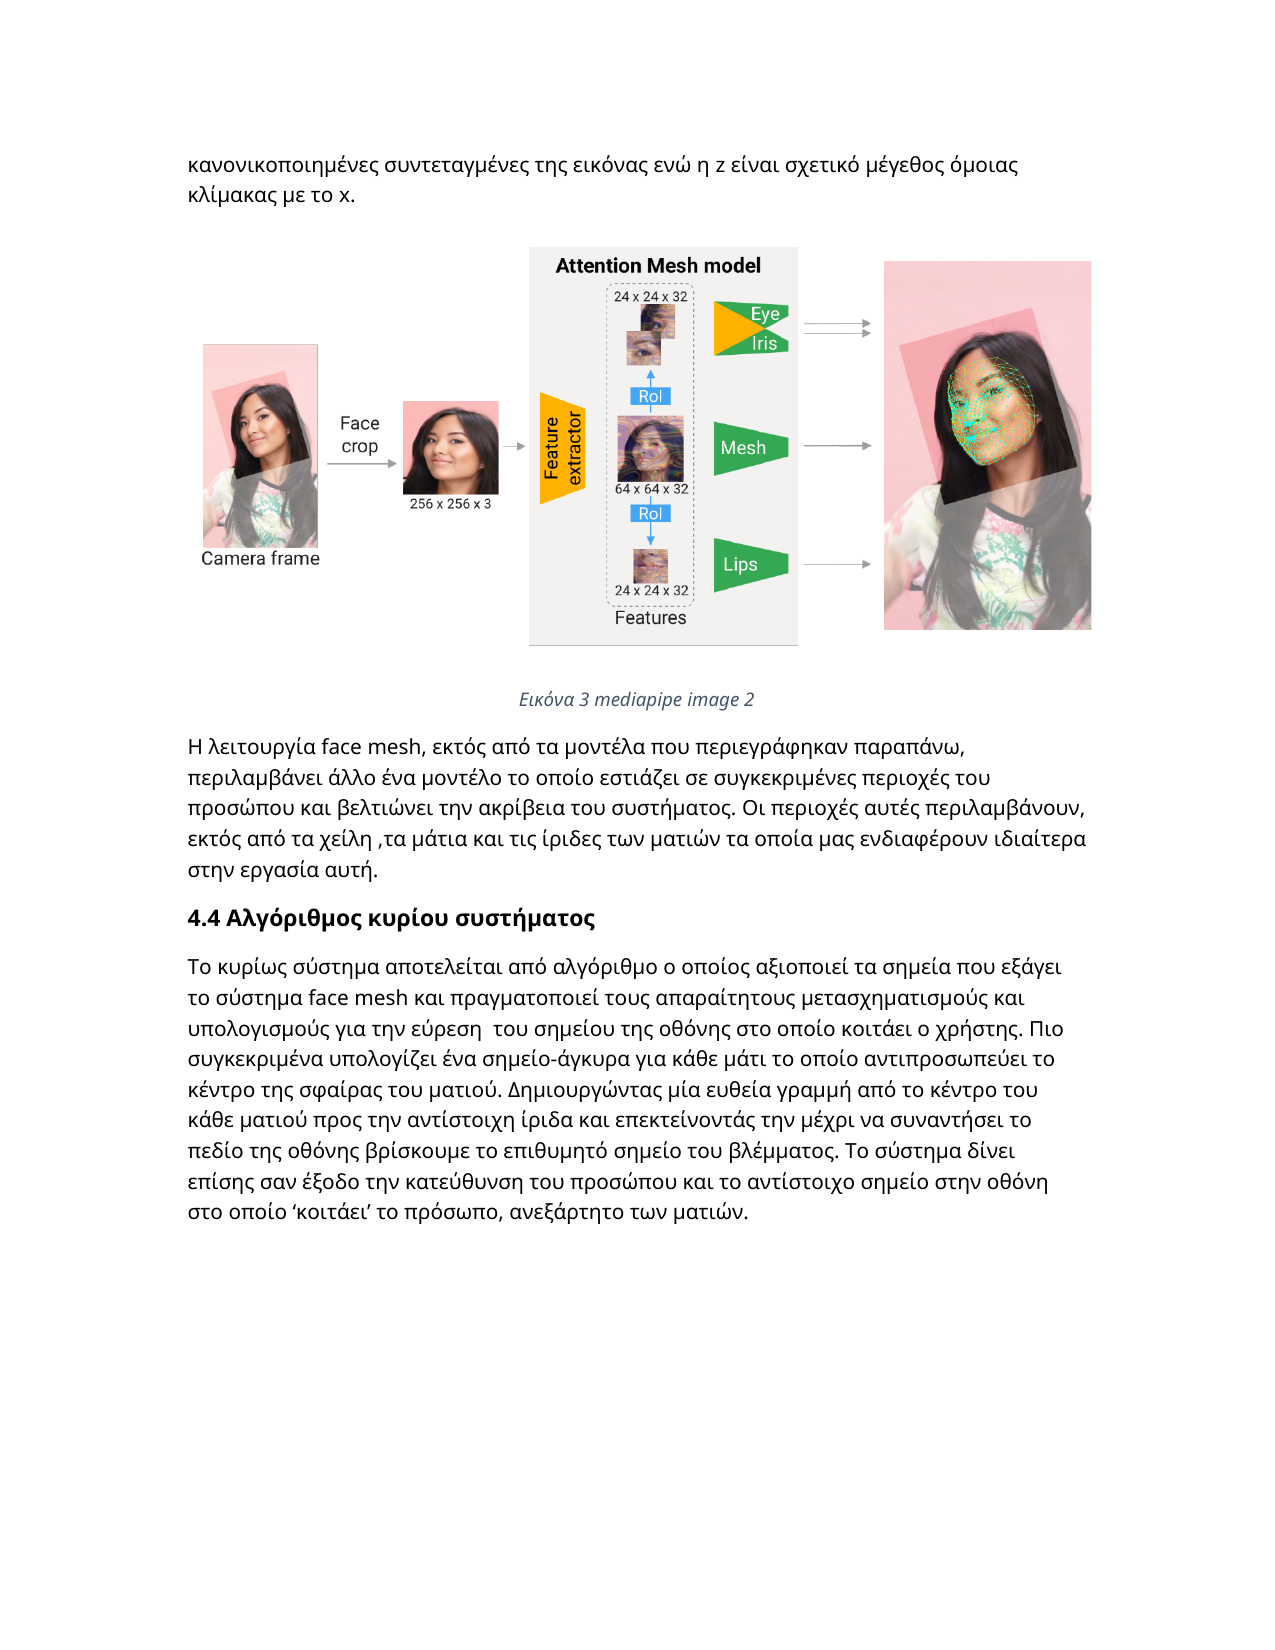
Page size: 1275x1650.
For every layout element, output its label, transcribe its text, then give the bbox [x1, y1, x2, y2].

text Το κυρίως σύστημα αποτελείται από αλγόριθμο ο οποίος αξιοποιεί τα σημεία που εξάγει το σύστημα face mesh και πραγματοποιεί τους απαραίτητους μετασχηματισμούς και υπολογισμούς για την εύρεση του σημείου της οθόνης στο οποίο κοιτάει ο χρήστης. Πιο συγκεκριμένα υπολογίζει ένα σημείο-άγκυρα για κάθε μάτι το οποίο αντιπροσωπεύει το κέντρο της σφαίρας του ματιού. Δημιουργώντας μία ευθεία γραμμή από το κέντρο του κάθε ματιού προς την αντίστοιχη ίριδα και επεκτείνοντάς την μέχρι να συναντήσει το πεδίο της οθόνης βρίσκουμε το επιθυμητό σημείο του βλέμματος. Το σύστημα δίνει επίσης σαν έξοδο την κατεύθυνση του προσώπου και το αντίστοιχο σημείο στην οθόνη στο οποίο ‘κοιτάει’ το πρόσωπο, ανεξάρτητο των ματιών. [187, 952, 1087, 1226]
subtitle 4.4 Αλγόριθμος κυρίου συστήματος [187, 902, 1087, 933]
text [187, 150, 1087, 209]
text Η λειτουργία face mesh, εκτός από τα μοντέλα που περιεγράφηκαν παραπάνω, περιλαμβάνει άλλο ένα μοντέλο το οποίο εστιάζει σε συγκεκριμένες περιοχές του προσώπου και βελτιώνει την ακρίβεια του συστήματος. Οι περιοχές αυτές περιλαμβάνουν, εκτός από τα χείλη ,τα μάτια και τις ίριδες των ματιών τα οποία μας ενδιαφέρουν ιδιαίτερα στην εργασία αυτή. [187, 732, 1087, 883]
picture [187, 227, 1108, 667]
